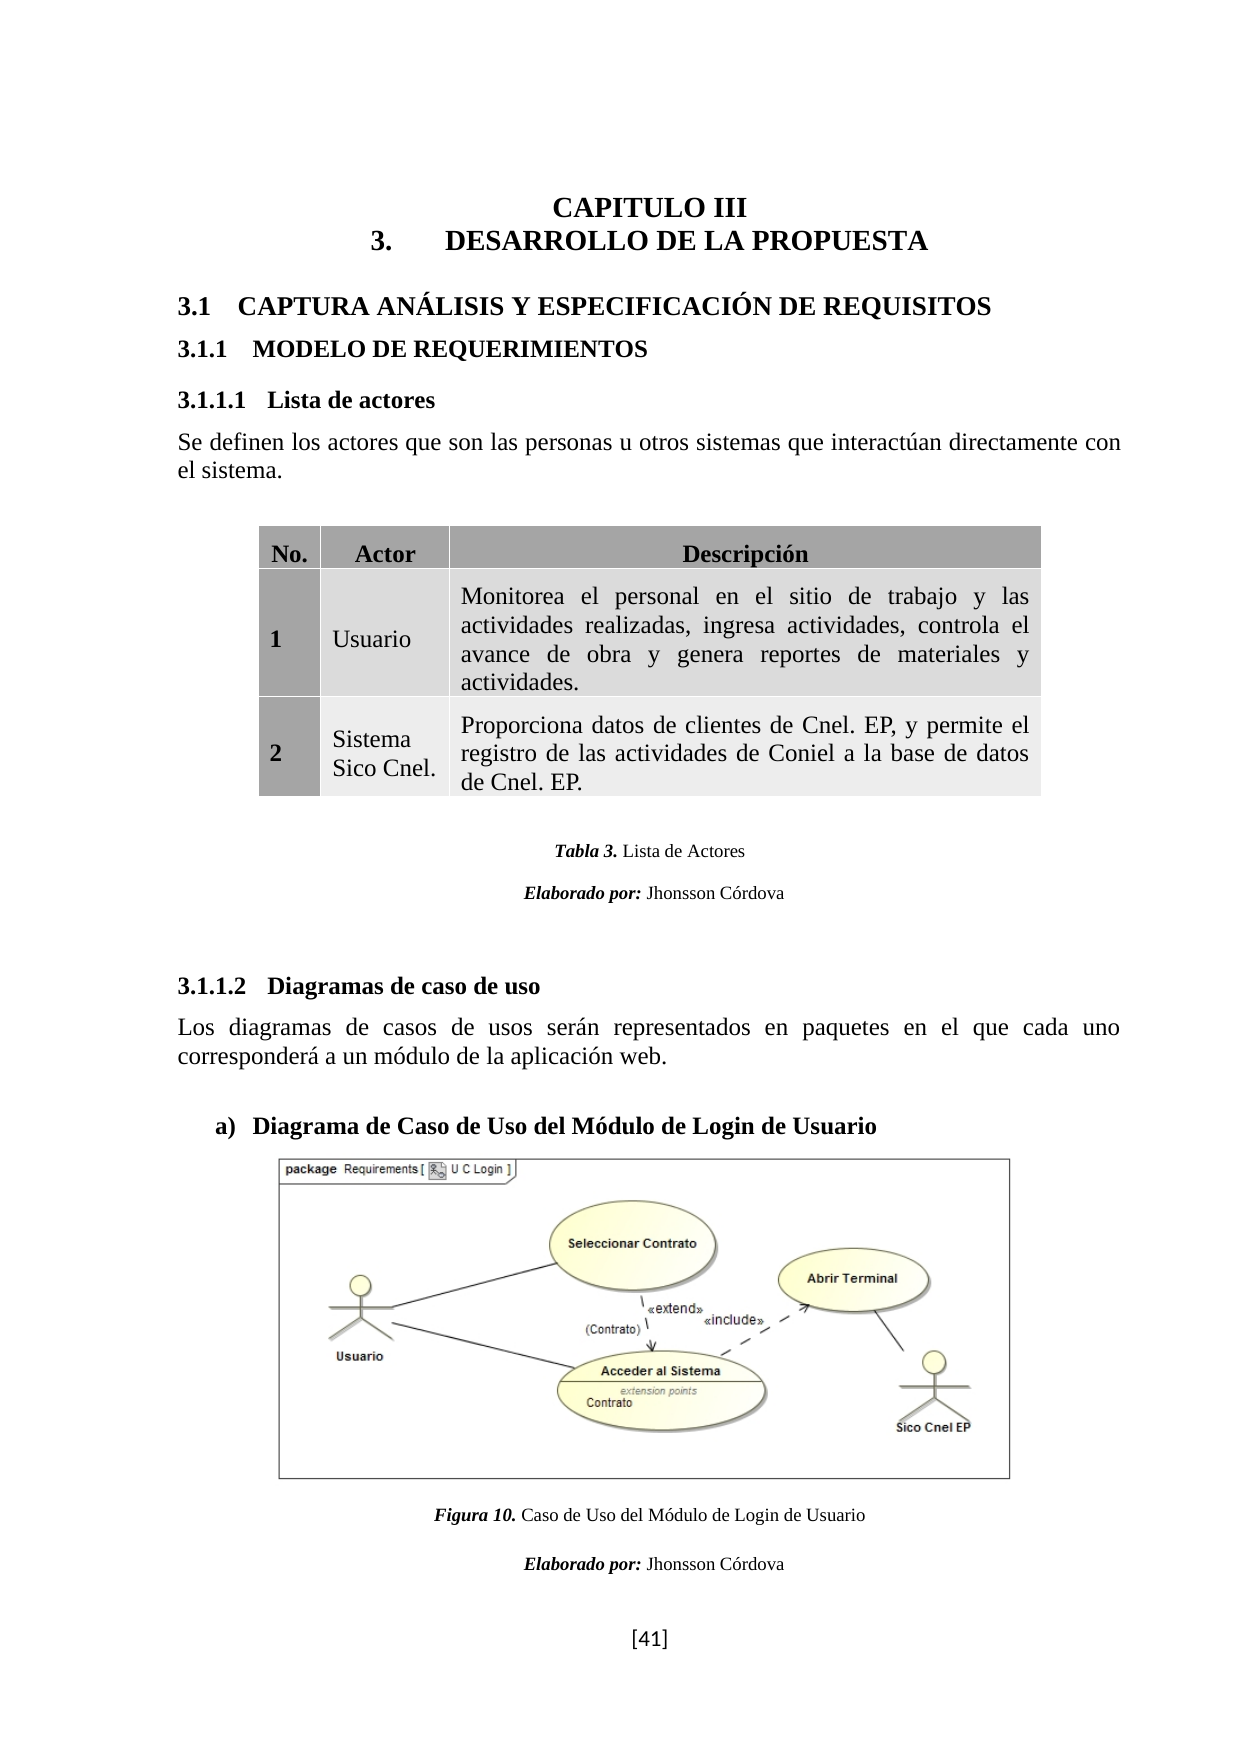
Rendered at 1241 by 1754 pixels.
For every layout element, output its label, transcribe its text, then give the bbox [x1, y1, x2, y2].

table_header Actor [321, 526, 449, 568]
picture [273, 1153, 1026, 1495]
subtitle Lista de actores [177, 385, 1122, 414]
table_header No. [259, 526, 320, 568]
table_cell Monitorea el personal en el sitio de trabajo y las actividades realizadas, ingresa actividades, controla el avance de obra y genera reportes de materiales y actividades. [450, 569, 1041, 696]
text CAPITULO III [177, 190, 1122, 223]
subtitle Diagramas de caso de uso [177, 971, 1122, 1000]
text Elaborado por: Jhonsson Córdova [177, 1552, 1122, 1574]
subtitle MODELO DE REQUERIMIENTOS [177, 334, 1122, 363]
text Elaborado por: Jhonsson Córdova [177, 882, 1122, 903]
list Diagrama de Caso de Uso del Módulo de Login de Usuario [215, 1111, 1122, 1140]
text Tabla 3. Lista de Actores [177, 839, 1122, 861]
table_cell Sistema Sico Cnel. [321, 697, 449, 796]
text Se definen los actores que son las personas u otros sistemas que interactúan directamente con el sistema. [177, 427, 1122, 484]
subtitle DESARROLLO DE LA PROPUESTA [177, 223, 1122, 257]
table_cell Proporciona datos de clientes de Cnel. EP, y permite el registro de las actividades de Coniel a la base de datos de Cnel. EP. [450, 697, 1041, 796]
table_cell 2 [259, 697, 320, 796]
table_cell 1 [259, 569, 320, 696]
text Los diagramas de casos de usos serán representados en paquetes en el que cada uno corresponderá a un módulo de la aplicación web. [177, 1012, 1122, 1070]
table_cell Usuario [321, 569, 449, 696]
subtitle CAPTURA ANÁLISIS Y ESPECIFICACIÓN DE REQUISITOS [177, 290, 1122, 321]
table_header Descripción [450, 526, 1041, 568]
